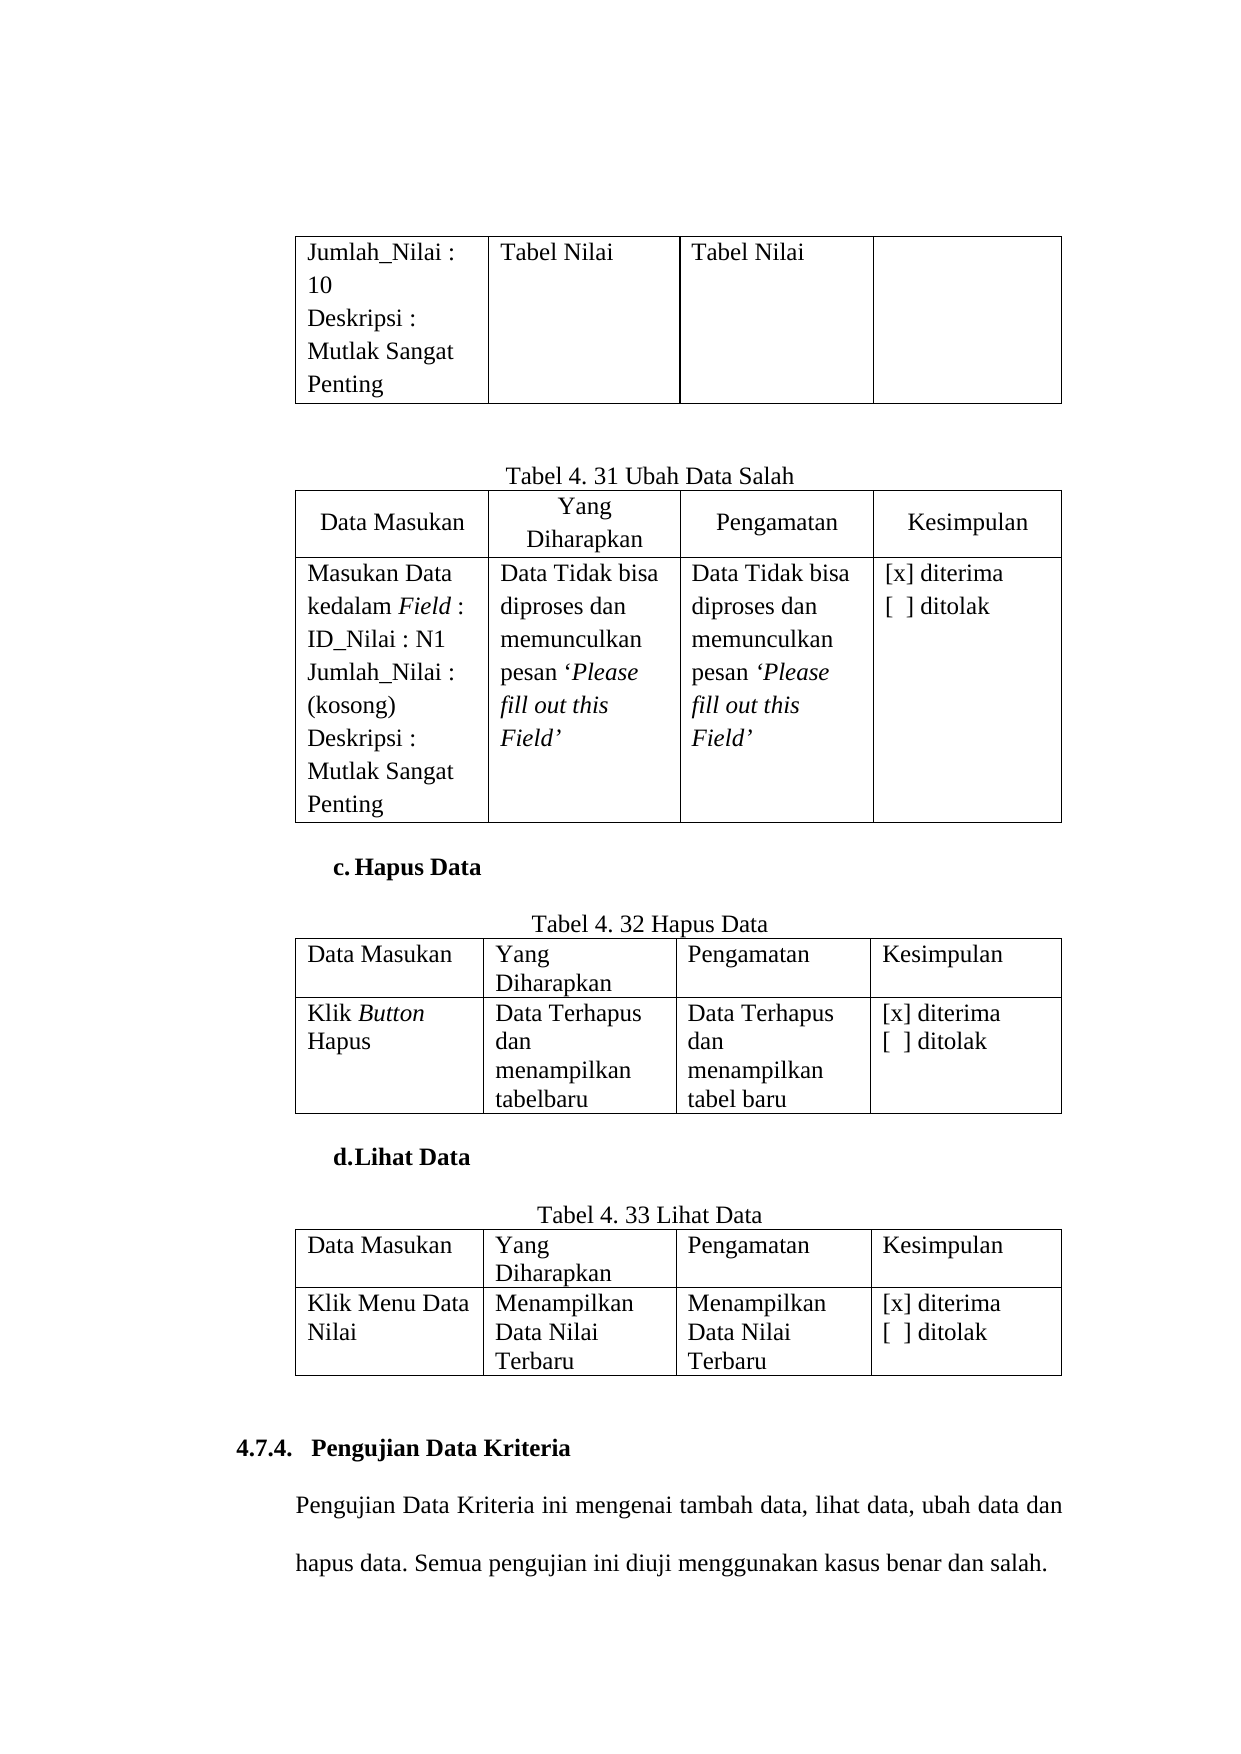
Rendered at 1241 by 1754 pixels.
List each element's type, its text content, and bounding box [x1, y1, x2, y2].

table_header Yang Diharapkan [484, 939, 676, 997]
table_cell Data Tidak bisa diproses dan memunculkan pesan ‘Please fill out this Field’ [489, 558, 680, 822]
table_header Data Masukan [296, 939, 483, 997]
table_header Kesimpulan [874, 491, 1061, 557]
table_cell [x] diterima [ ] ditolak [871, 998, 1061, 1113]
table_header Kesimpulan [872, 1230, 1061, 1287]
table_cell Klik Button Hapus [296, 998, 483, 1113]
text Tabel 4. 33 Lihat Data [236, 1200, 1063, 1229]
table_cell [x] diterima [ ] ditolak [874, 558, 1061, 822]
table_header Pengamatan [677, 939, 870, 997]
list Lihat Data [333, 1142, 1063, 1171]
table_header Pengamatan [677, 1230, 871, 1287]
subtitle Pengujian Data Kriteria [236, 1433, 1063, 1462]
list Pengujian Data Kriteria ini mengenai tambah data, lihat data, ubah data dan hapus data. Semua pengujian ini diuji menggunakan kasus benar dan salah. [295, 1491, 1063, 1577]
table_cell Data Terhapus dan menampilkan tabelbaru [484, 998, 676, 1113]
table_cell Data Tidak bisa diproses dan memunculkan pesan ‘Please fill out this Field’ [681, 558, 873, 822]
table_cell Masukan Data kedalam Field : ID_Nilai : N1 Jumlah_Nilai : (kosong) Deskripsi : Mutlak Sangat Penting [296, 558, 488, 822]
table_header Yang Diharapkan [484, 1230, 676, 1287]
table_cell Data Terhapus dan menampilkan tabel baru [677, 998, 870, 1113]
table_cell Menampilkan Data Nilai Terbaru [677, 1288, 871, 1374]
table_cell Menampilkan Data Nilai Terbaru [484, 1288, 676, 1374]
table_header Yang Diharapkan [489, 491, 680, 557]
list Hapus Data [333, 852, 1063, 881]
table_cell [681, 237, 873, 402]
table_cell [489, 237, 679, 402]
table_header Data Masukan [296, 1230, 483, 1287]
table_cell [296, 237, 488, 402]
text Tabel 4. 32 Hapus Data [236, 909, 1063, 938]
table_header Data Masukan [296, 491, 488, 557]
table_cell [874, 237, 1061, 402]
table_cell [x] diterima [ ] ditolak [872, 1288, 1061, 1374]
table_header Kesimpulan [871, 939, 1061, 997]
text Tabel 4. 31 Ubah Data Salah [236, 461, 1063, 490]
table_header Pengamatan [681, 491, 873, 557]
table_cell Klik Menu Data Nilai [296, 1288, 483, 1374]
